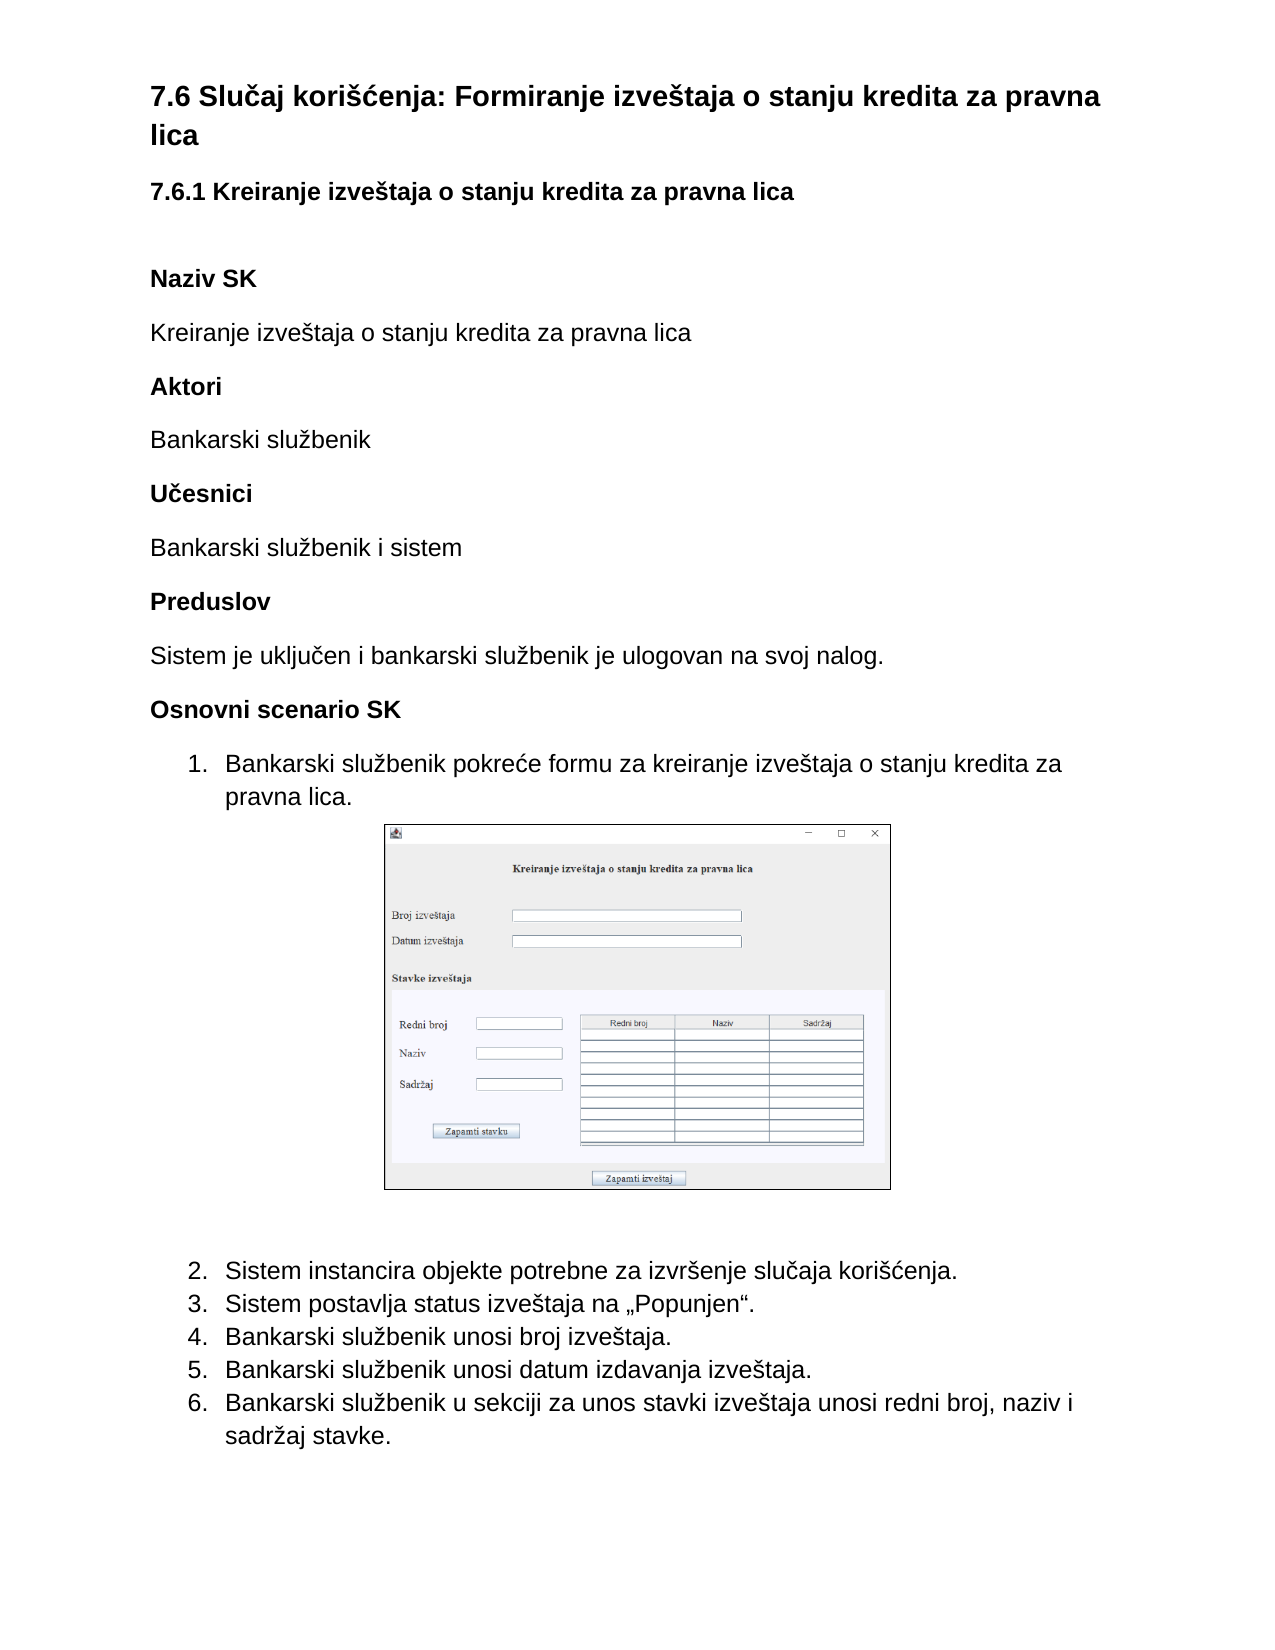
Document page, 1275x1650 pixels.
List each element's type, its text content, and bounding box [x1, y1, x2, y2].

text Preduslov [150, 587, 1125, 616]
list Bankarski službenik unosi broj izveštaja. [187, 1322, 1125, 1351]
text Sistem je uključen i bankarski službenik je ulogovan na svoj nalog. [150, 641, 1125, 670]
subtitle 7.6 Slučaj korišćenja: Formiranje izveštaja o stanju kredita za pravna lica [150, 79, 1125, 151]
list Sistem postavlja status izveštaja na „Popunjen“. [187, 1289, 1125, 1318]
text Bankarski službenik [150, 426, 1125, 454]
list Bankarski službenik unosi datum izdavanja izveštaja. [187, 1355, 1125, 1384]
list Sistem instancira objekte potrebne za izvršenje slučaja korišćenja. [187, 1256, 1125, 1285]
text Kreiranje izveštaja o stanju kredita za pravna lica [150, 318, 1125, 347]
text Naziv SK [150, 264, 1125, 293]
text Osnovni scenario SK [150, 695, 1125, 723]
text Aktori [150, 372, 1125, 400]
text Učesnici [150, 479, 1125, 508]
text Bankarski službenik i sistem [150, 533, 1125, 562]
picture [385, 825, 890, 1189]
subtitle 7.6.1 Kreiranje izveštaja o stanju kredita za pravna lica [150, 177, 1125, 206]
list Bankarski službenik u sekciji za unos stavki izveštaja unosi redni broj, naziv i sadržaj stavke. [187, 1388, 1125, 1450]
